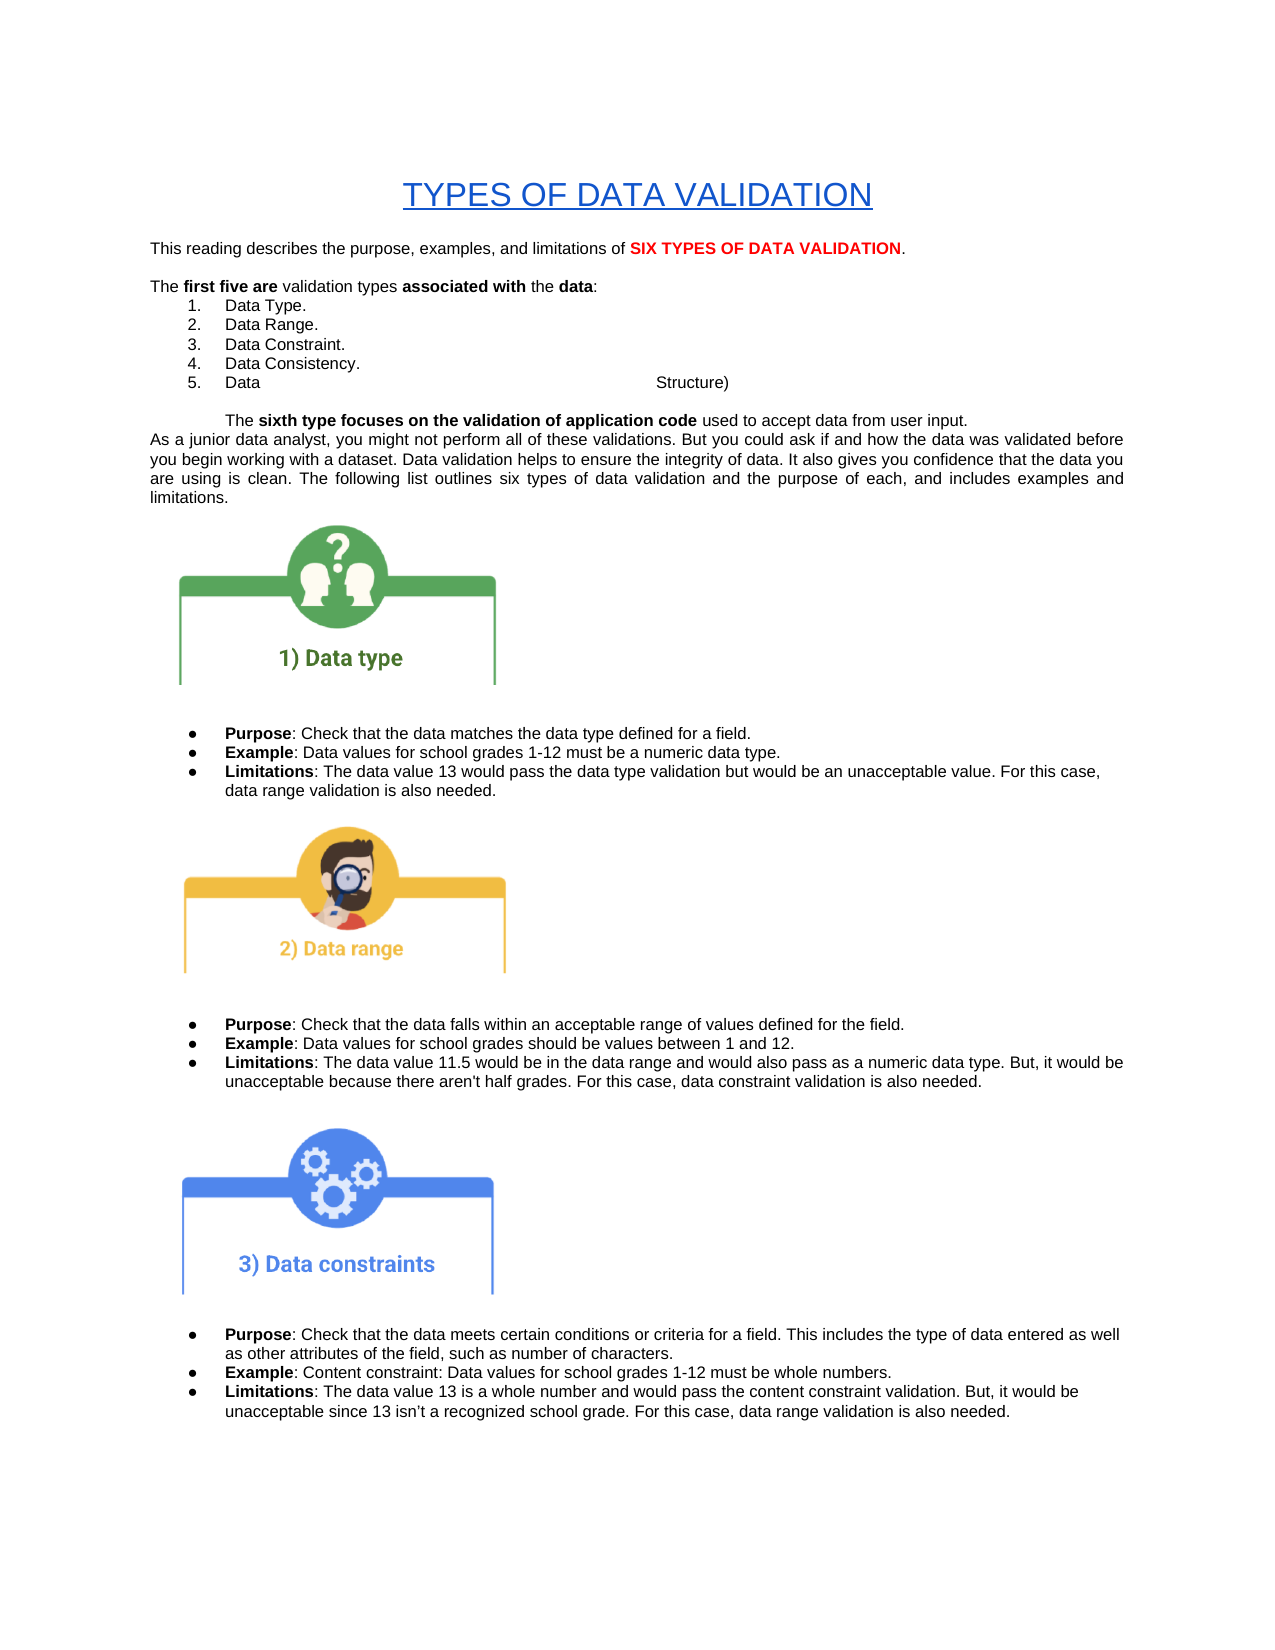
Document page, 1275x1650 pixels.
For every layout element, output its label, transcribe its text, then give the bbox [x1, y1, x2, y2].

picture [150, 1108, 1125, 1300]
text This reading describes the purpose, examples, and limitations of SIX TYPES OF DATA VALIDATION. [150, 238, 1125, 258]
list Example: Data values for school grades should be values between 1 and 12. [187, 1034, 1125, 1053]
list Example: Content constraint: Data values for school grades 1-12 must be whole numbers. [187, 1363, 1125, 1382]
list Limitations: The data value 13 would pass the data type validation but would be an unacceptable value. For this case, data range validation is also needed. [187, 762, 1125, 800]
text As a junior data analyst, you might not perform all of these validations. But you could ask if and how the data was validated before you begin working with a dataset. Data validation helps to ensure the integrity of data. It also gives you confidence that the data you are using is clean. The following list outlines six types of data validation and the purpose of each, and includes examples and limitations. [150, 430, 1125, 506]
text The first five are validation types associated with the data: [150, 277, 1125, 296]
list Purpose: Check that the data meets certain conditions or criteria for a field. This includes the type of data entered as well as other attributes of the field, such as number of characters. [187, 1325, 1125, 1363]
list Data Range. [187, 315, 1125, 334]
list Data Type. [187, 296, 1125, 315]
list Purpose: Check that the data matches the data type defined for a field. [187, 723, 1125, 743]
list Limitations: The data value 11.5 would be in the data range and would also pass as a numeric data type. But, it would be unacceptable because there aren't half grades. For this case, data constraint validation is also needed. [187, 1053, 1125, 1091]
list Data Structure) The sixth type focuses on the validation of application code used to accept data from user input. [187, 373, 1125, 430]
picture [150, 816, 1125, 990]
list Data Constraint. [187, 334, 1125, 353]
list Limitations: The data value 13 is a whole number and would pass the content constraint validation. But, it would be unacceptable since 13 isn’t a recognized school grade. For this case, data range validation is also needed. [187, 1382, 1125, 1421]
picture [150, 506, 1125, 699]
list Example: Data values for school grades 1-12 must be a numeric data type. [187, 743, 1125, 762]
list Purpose: Check that the data falls within an acceptable range of values defined for the field. [187, 1015, 1125, 1034]
subtitle TYPES OF DATA VALIDATION [150, 175, 1125, 213]
list Data Consistency. [187, 353, 1125, 373]
